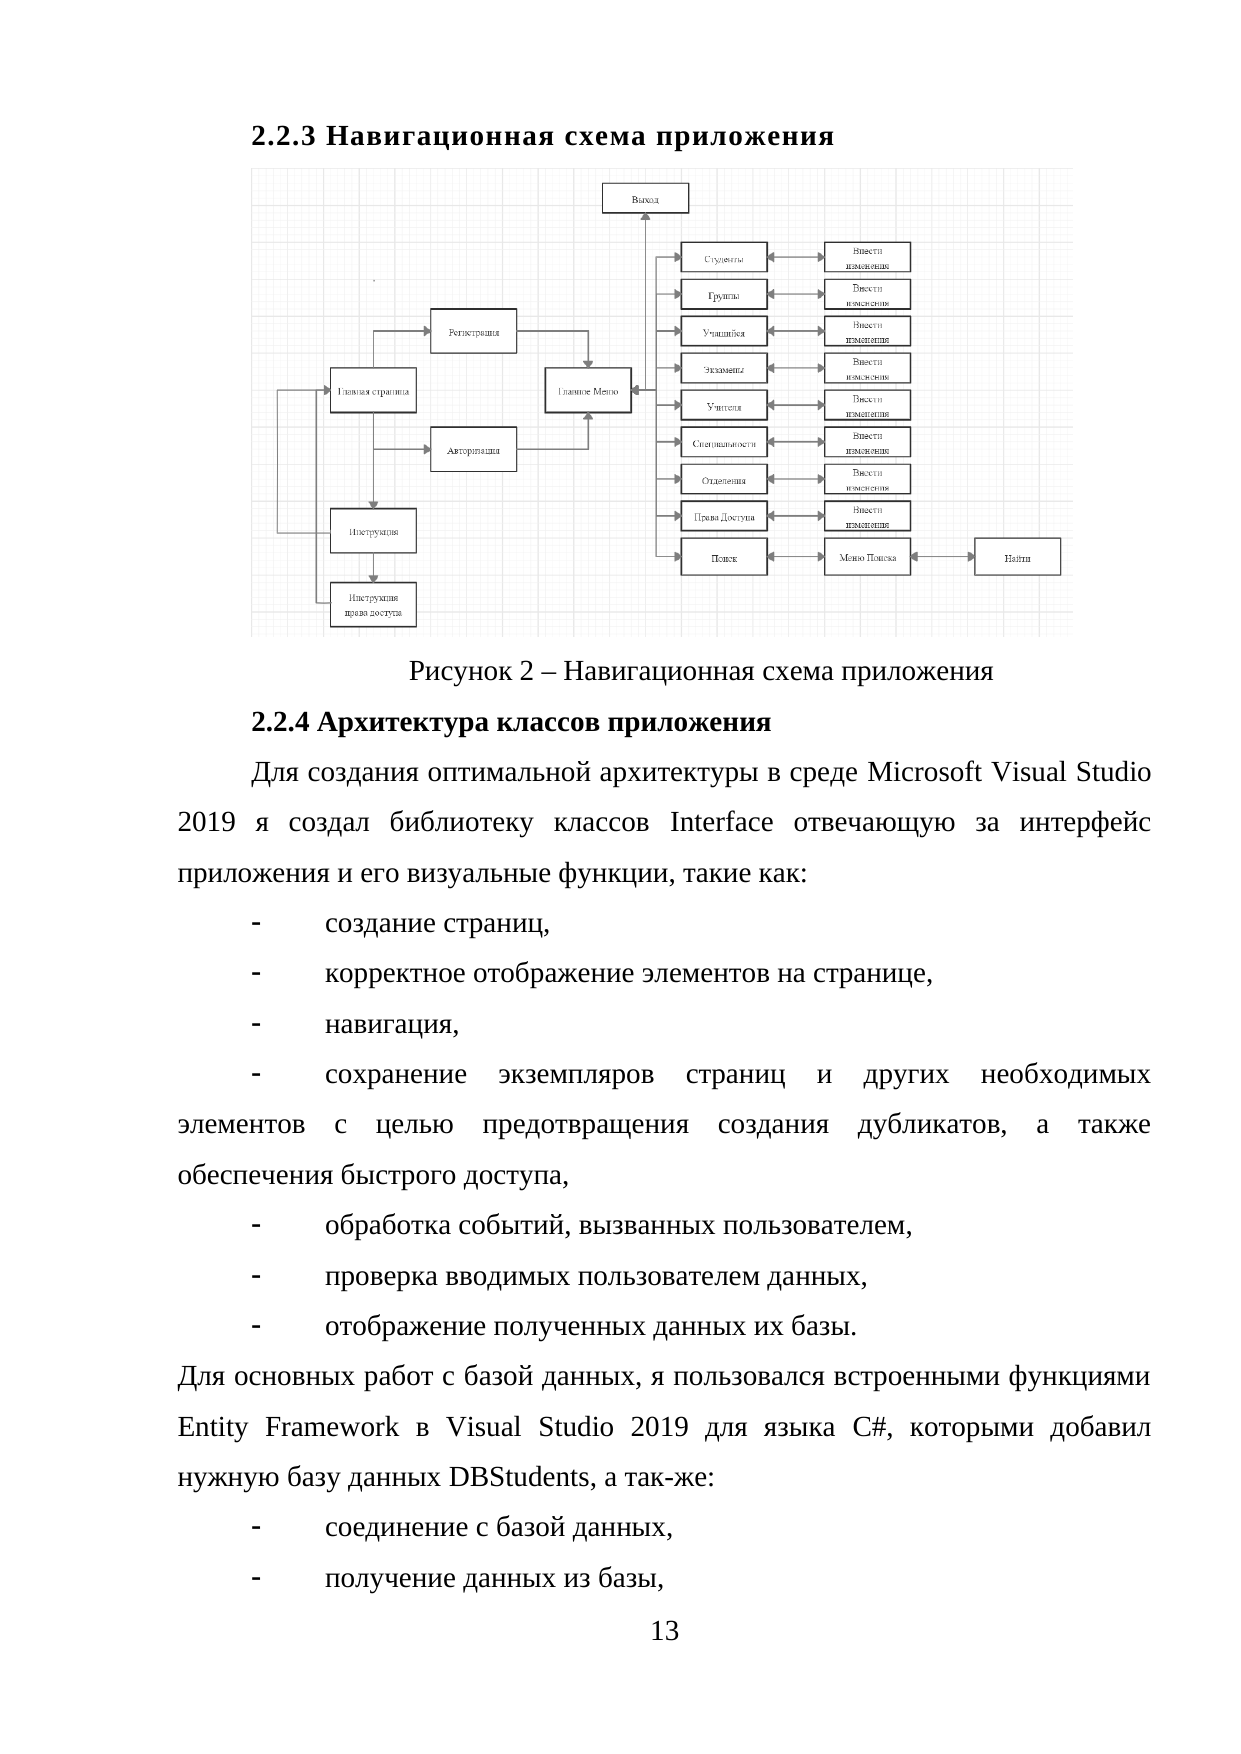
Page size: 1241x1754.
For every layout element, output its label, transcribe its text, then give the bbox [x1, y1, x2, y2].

text Для основных работ с базой данных, я пользовался встроенными функциями Entity Framework в Visual Studio 2019 для языка C#, которыми добавил нужную базу данных DBStudents, а так-же: [177, 1358, 1152, 1493]
list сохранение экземпляров страниц и других необходимых элементов с целью предотвращения создания дубликатов, а также обеспечения быстрого доступа, [177, 1056, 1152, 1191]
text Для создания оптимальной архитектуры в среде Microsoft Visual Studio 2019 я создал библиотеку классов Interface отвечающую за интерфейс приложения и его визуальные функции, такие как: [177, 754, 1152, 888]
list отображение полученных данных их базы. [177, 1308, 1152, 1342]
list обработка событий, вызванных пользователем, [177, 1207, 1152, 1241]
picture [251, 168, 1073, 637]
list навигация, [177, 1006, 1152, 1039]
text 2.2.4 Архитектура классов приложения [177, 704, 1152, 737]
subtitle 2.2.3 Навигационная схема приложения [251, 118, 1152, 152]
text Рисунок 2 – Навигационная схема приложения [177, 653, 1152, 687]
list проверка вводимых пользователем данных, [177, 1258, 1152, 1291]
list соединение с базой данных, [177, 1509, 1152, 1543]
list получение данных из базы, [177, 1560, 1152, 1593]
list создание страниц, [177, 905, 1152, 939]
list корректное отображение элементов на странице, [177, 955, 1152, 989]
